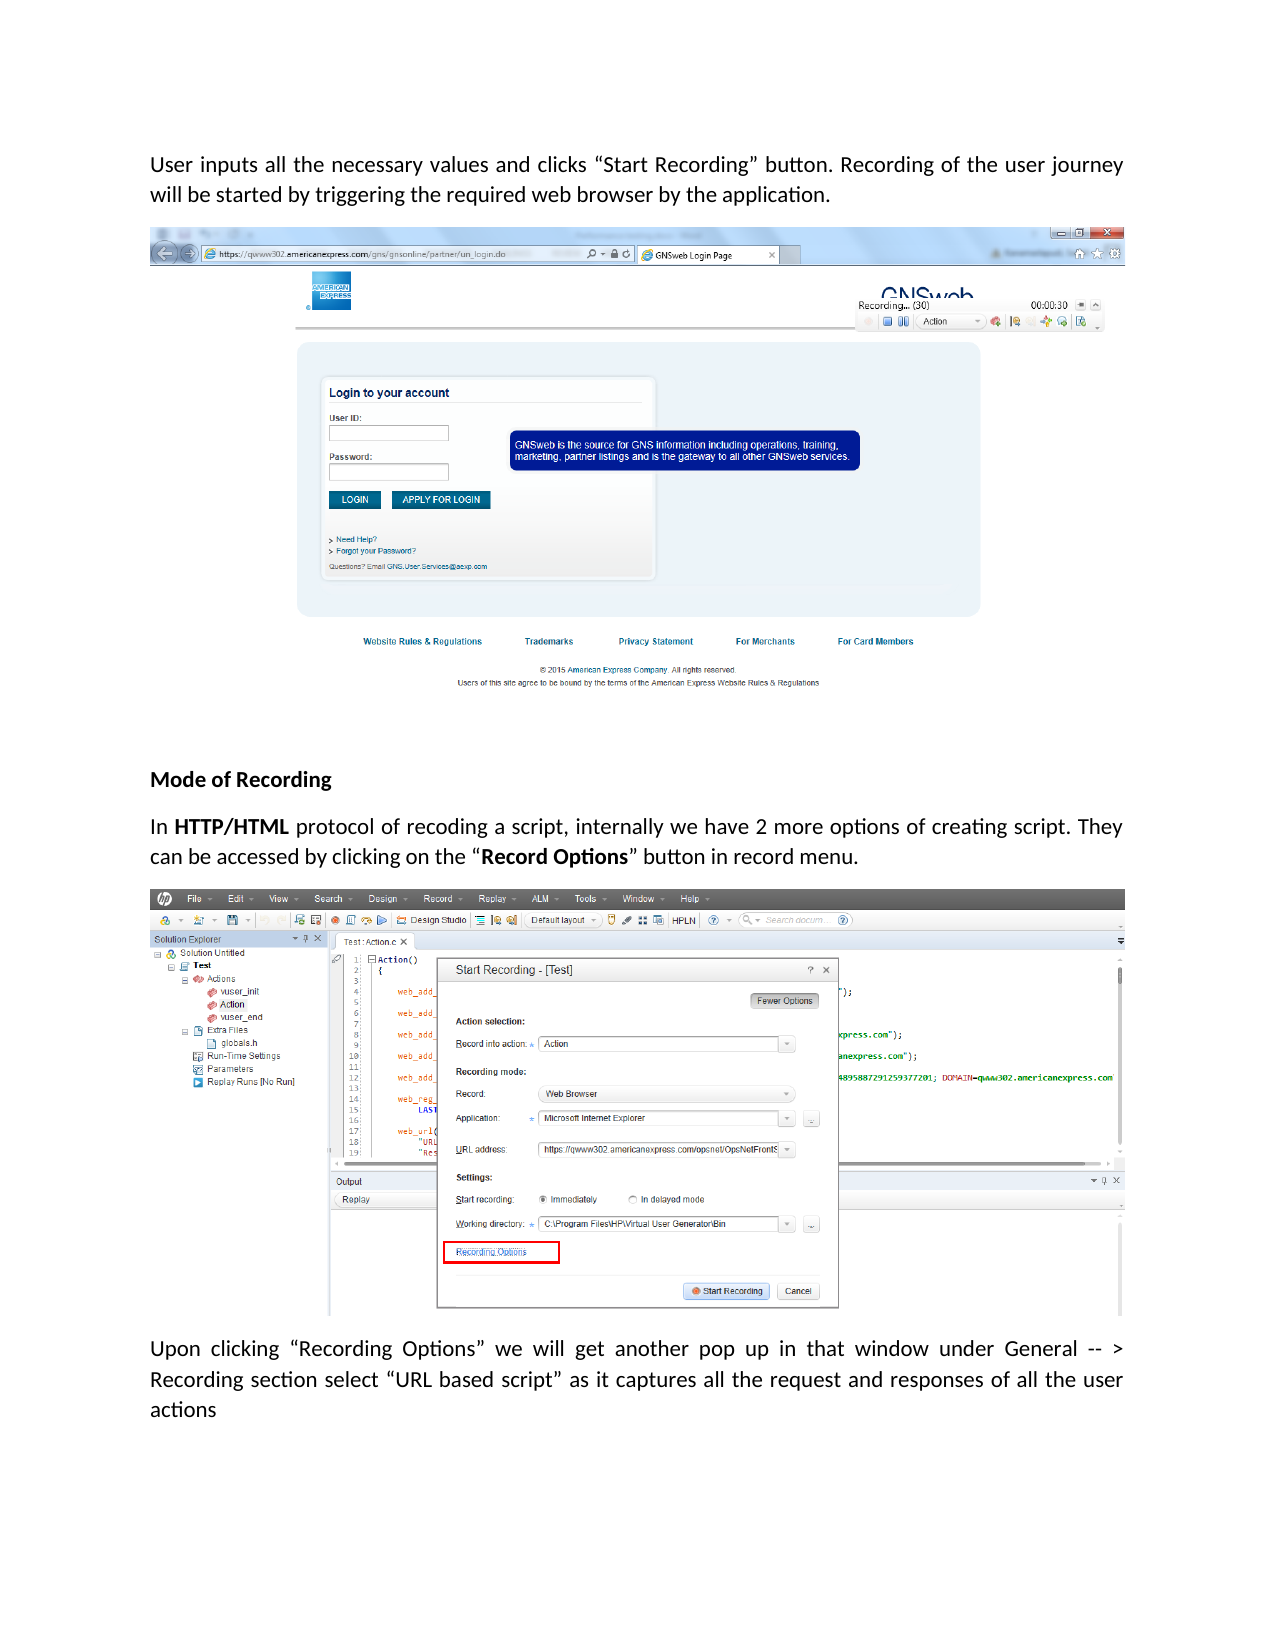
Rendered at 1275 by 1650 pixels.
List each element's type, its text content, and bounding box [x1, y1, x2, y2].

text Upon clicking “Recording Options” we will get another pop up in that window under General -- > Recording section select “URL based script” as it captures all the request and responses of all the user actions [150, 1334, 1125, 1423]
picture [150, 889, 1125, 1316]
picture [150, 227, 1125, 747]
text Mode of Recording [150, 765, 1125, 793]
text User inputs all the necessary values and clicks “Start Recording” button. Recording of the user journey will be started by triggering the required web browser by the application. [150, 150, 1125, 208]
text In HTTP/HTML protocol of recoding a script, internally we have 2 more options of creating script. They can be accessed by clicking on the “Record Options” button in record menu. [150, 812, 1125, 870]
